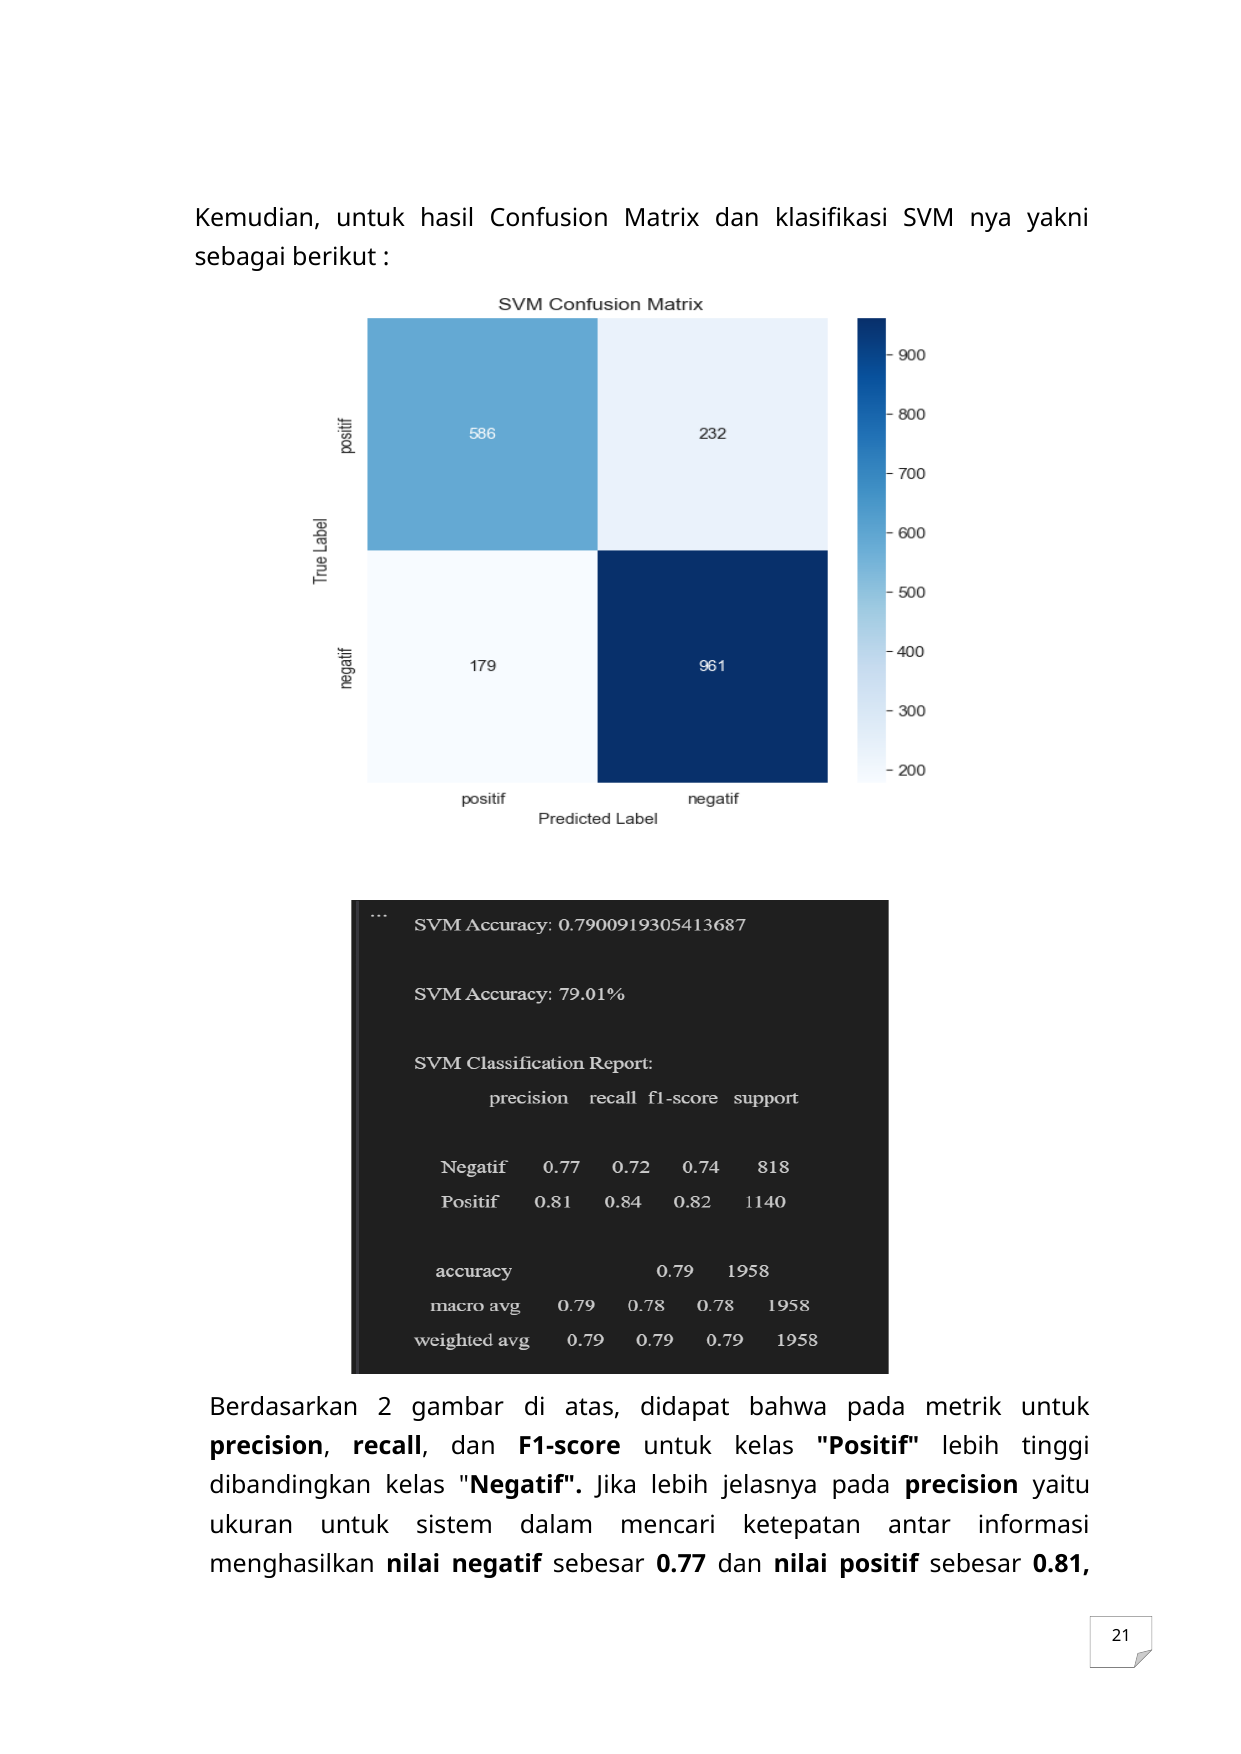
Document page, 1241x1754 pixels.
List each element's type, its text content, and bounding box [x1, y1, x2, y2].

text Kemudian, untuk hasil Confusion Matrix dan klasifikasi SVM nya yakni sebagai berikut : [194, 199, 1090, 273]
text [209, 1389, 1090, 1579]
picture [351, 900, 889, 1374]
picture [302, 288, 938, 836]
